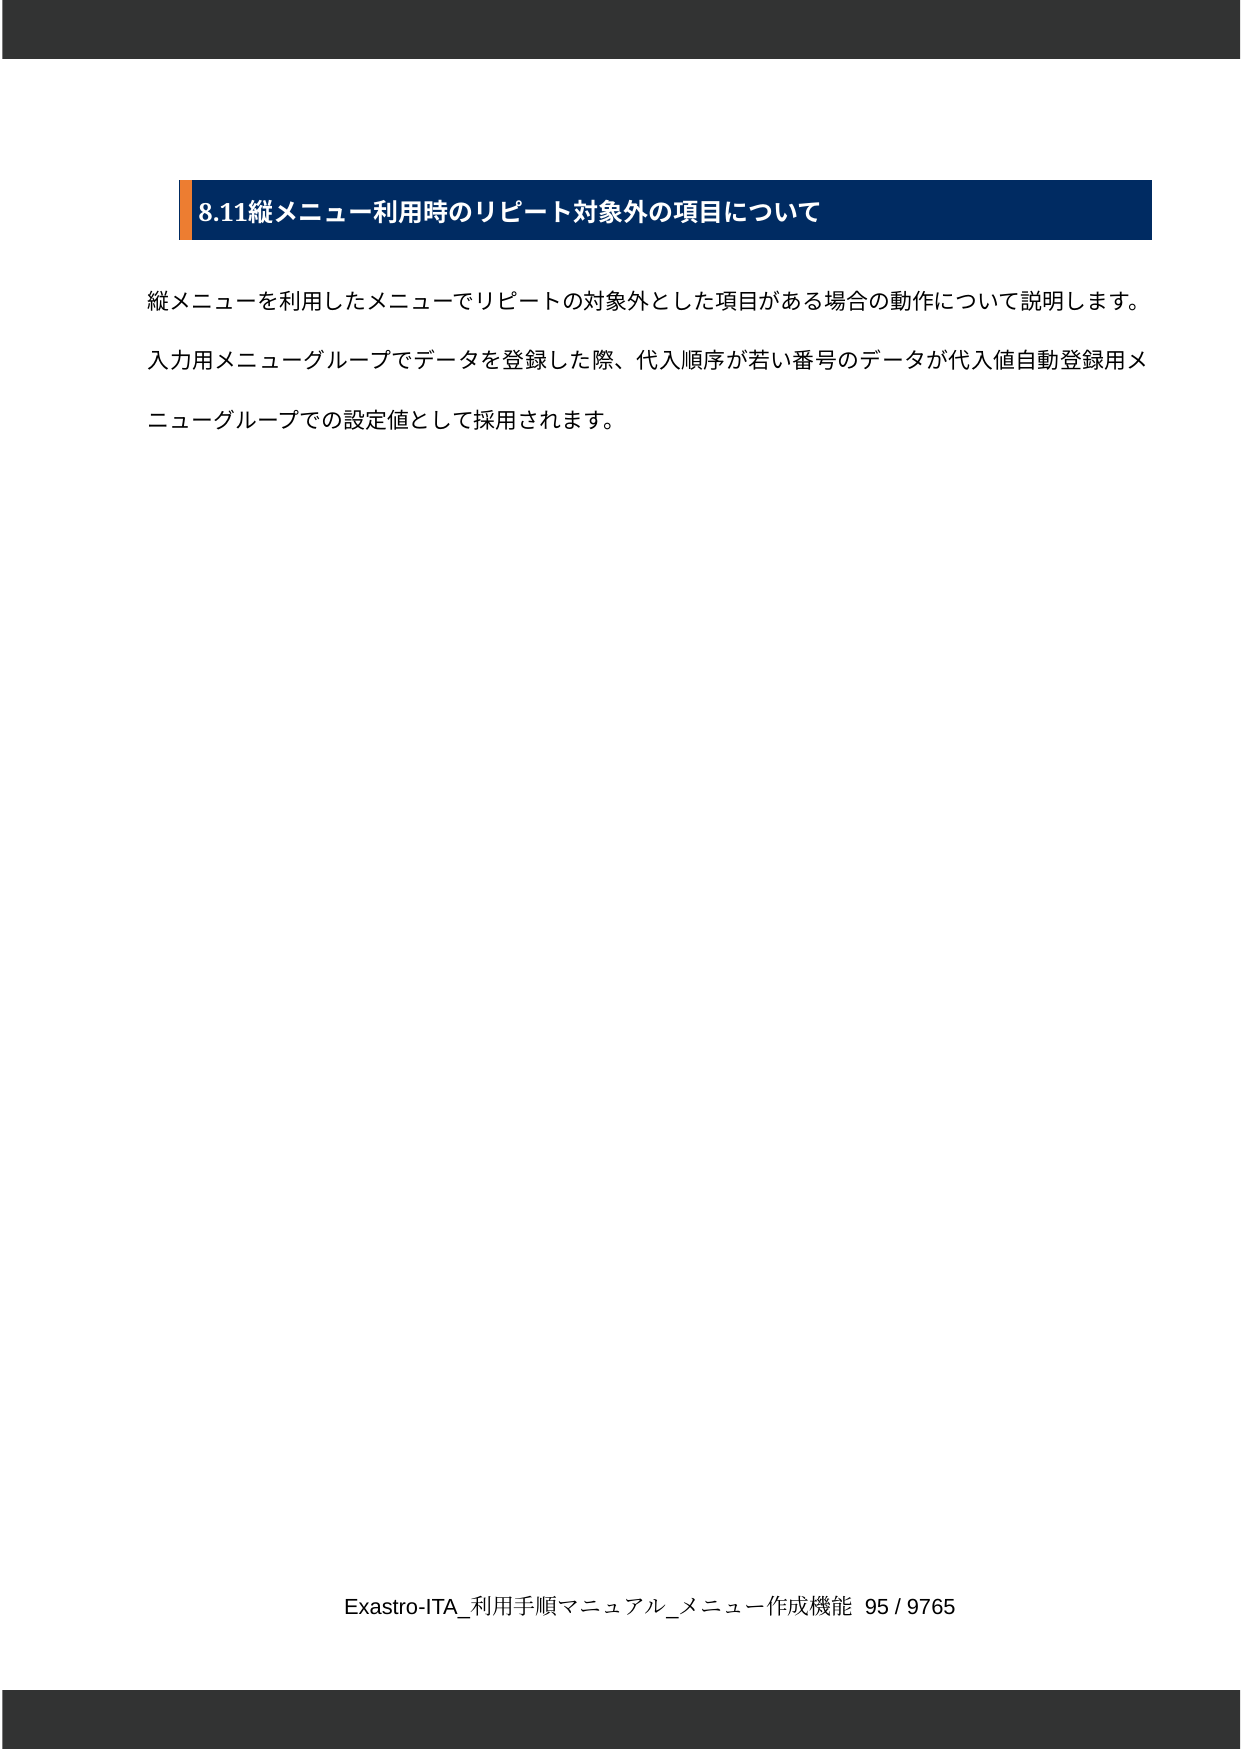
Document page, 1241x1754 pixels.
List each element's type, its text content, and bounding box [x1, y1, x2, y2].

text 入力用メニューグループでデータを登録した際、代入順序が若い番号のデータが代入値自動登録用メニューグループでの設定値として採用されます。 [148, 329, 1152, 448]
subtitle 縦メニュー利用時のリピート対象外の項目について [192, 180, 1152, 240]
picture [2, 1690, 1241, 1749]
text 縦メニューを利用したメニューでリピートの対象外とした項目がある場合の動作について説明します。 [148, 270, 1152, 329]
picture [2, 0, 1241, 59]
